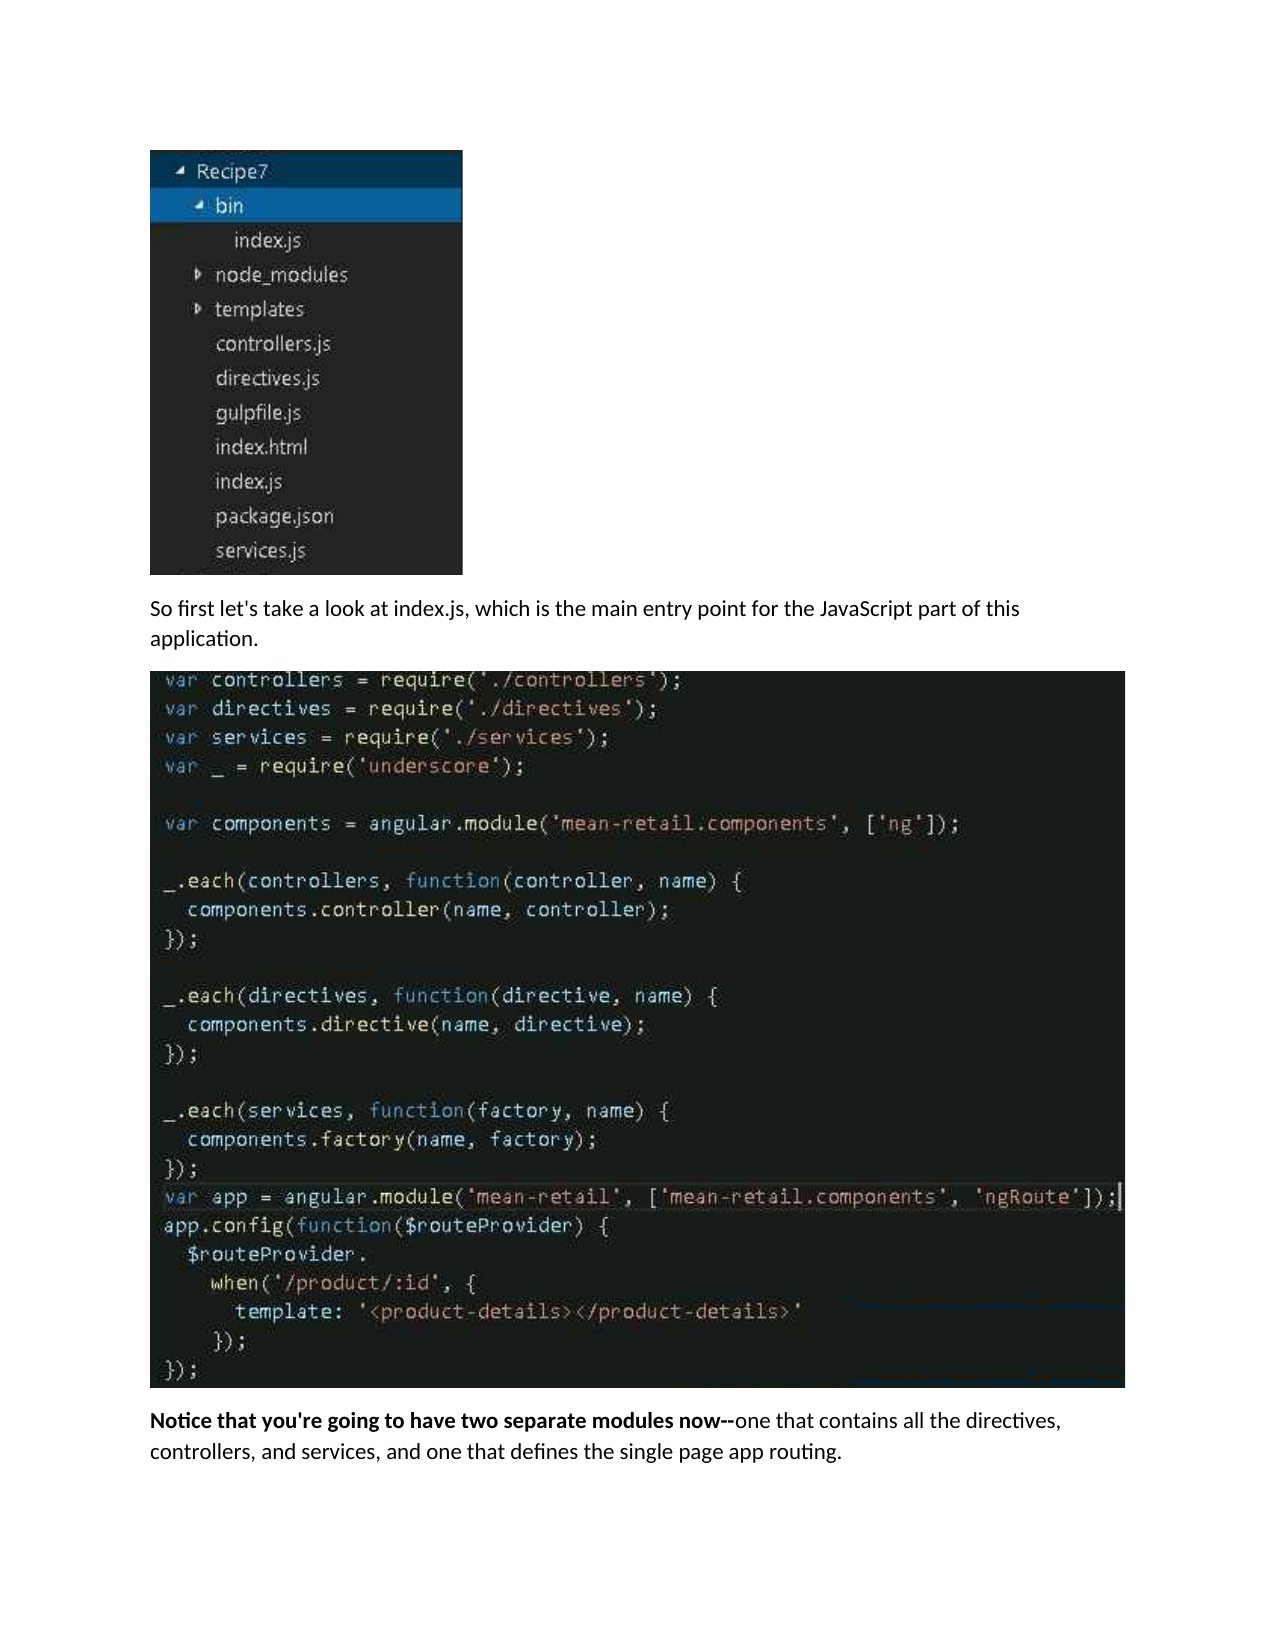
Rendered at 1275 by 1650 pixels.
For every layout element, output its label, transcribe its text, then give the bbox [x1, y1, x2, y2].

text So first let's take a look at index.js, which is the main entry point for the JavaScript part of this application. [150, 594, 1125, 652]
picture [150, 150, 463, 575]
picture [150, 671, 1125, 1388]
text Notice that you're going to have two separate modules now--one that contains all the directives, controllers, and services, and one that defines the single page app routing. [150, 1407, 1125, 1465]
